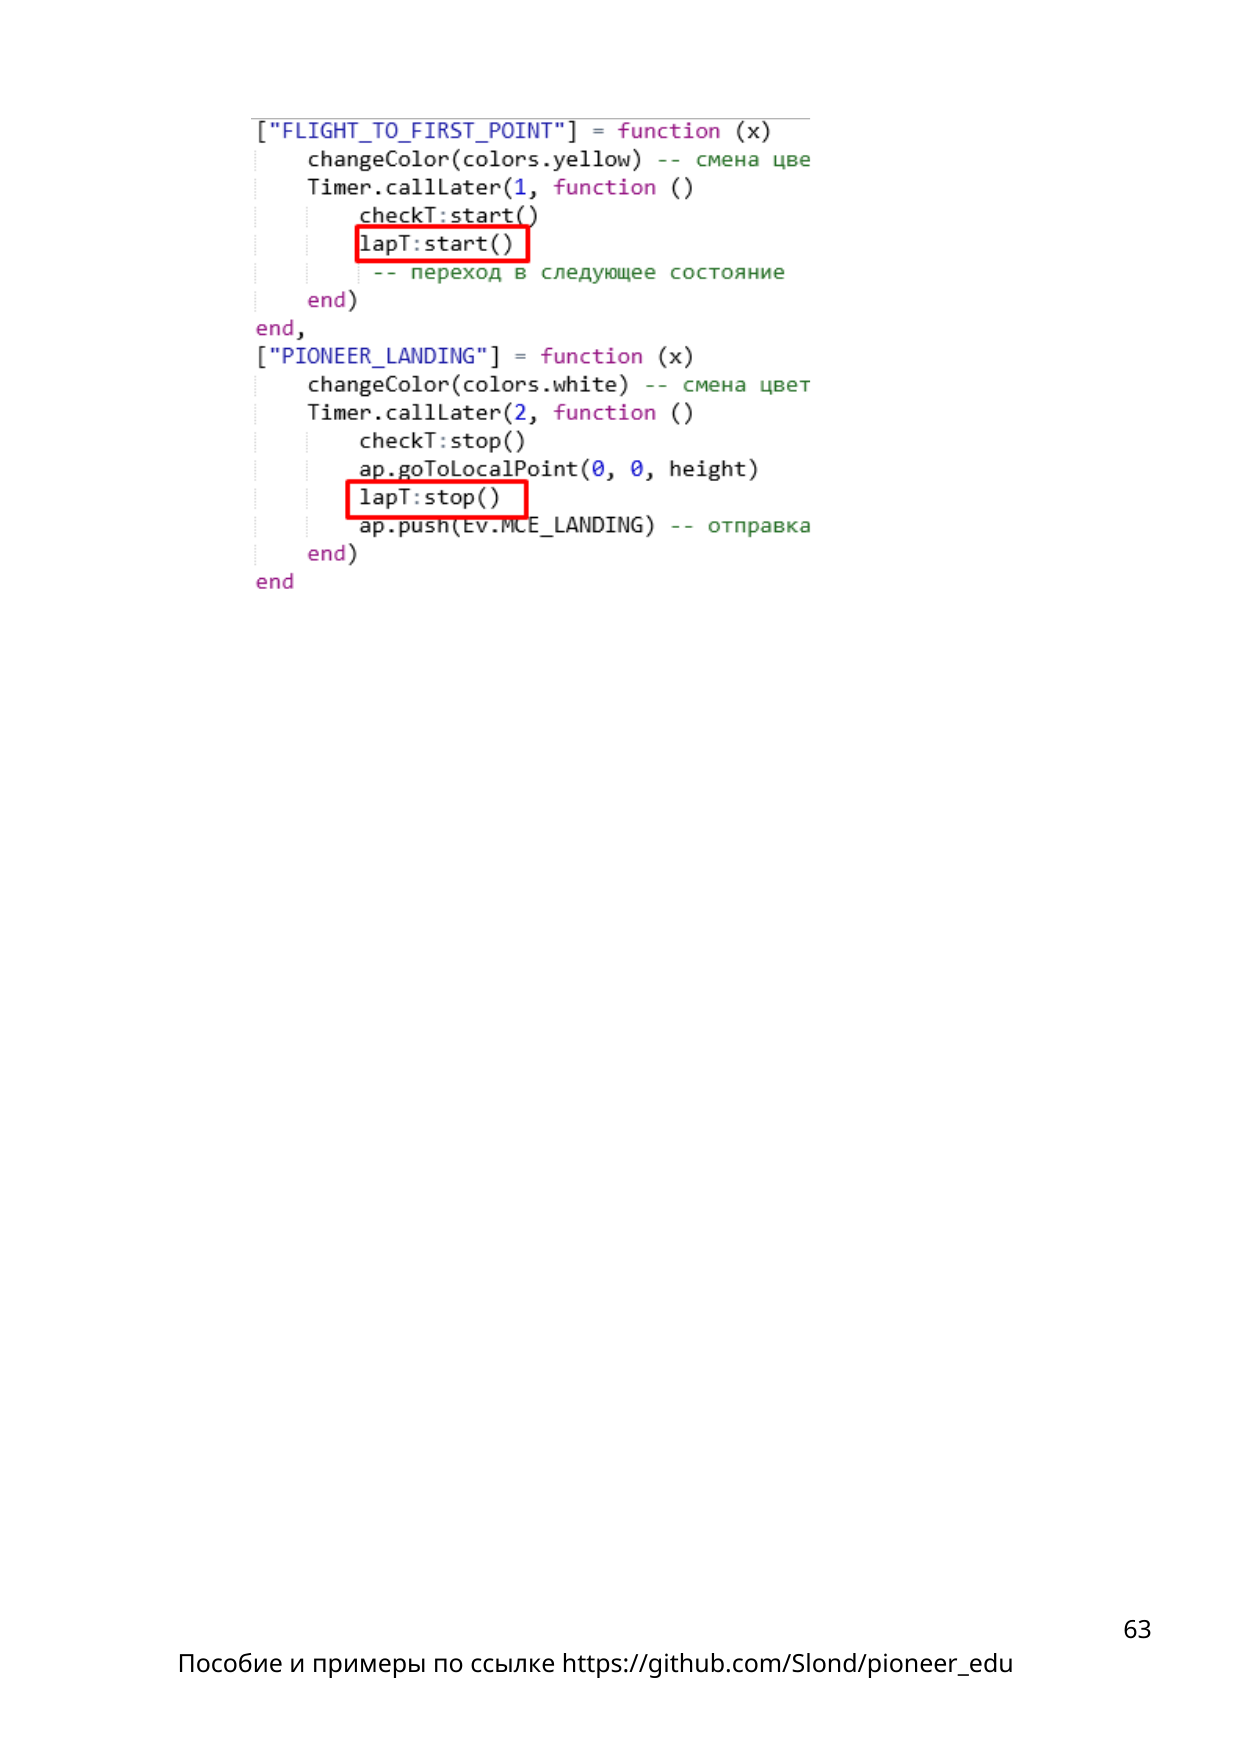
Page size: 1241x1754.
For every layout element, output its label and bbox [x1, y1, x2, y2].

picture [251, 118, 811, 614]
